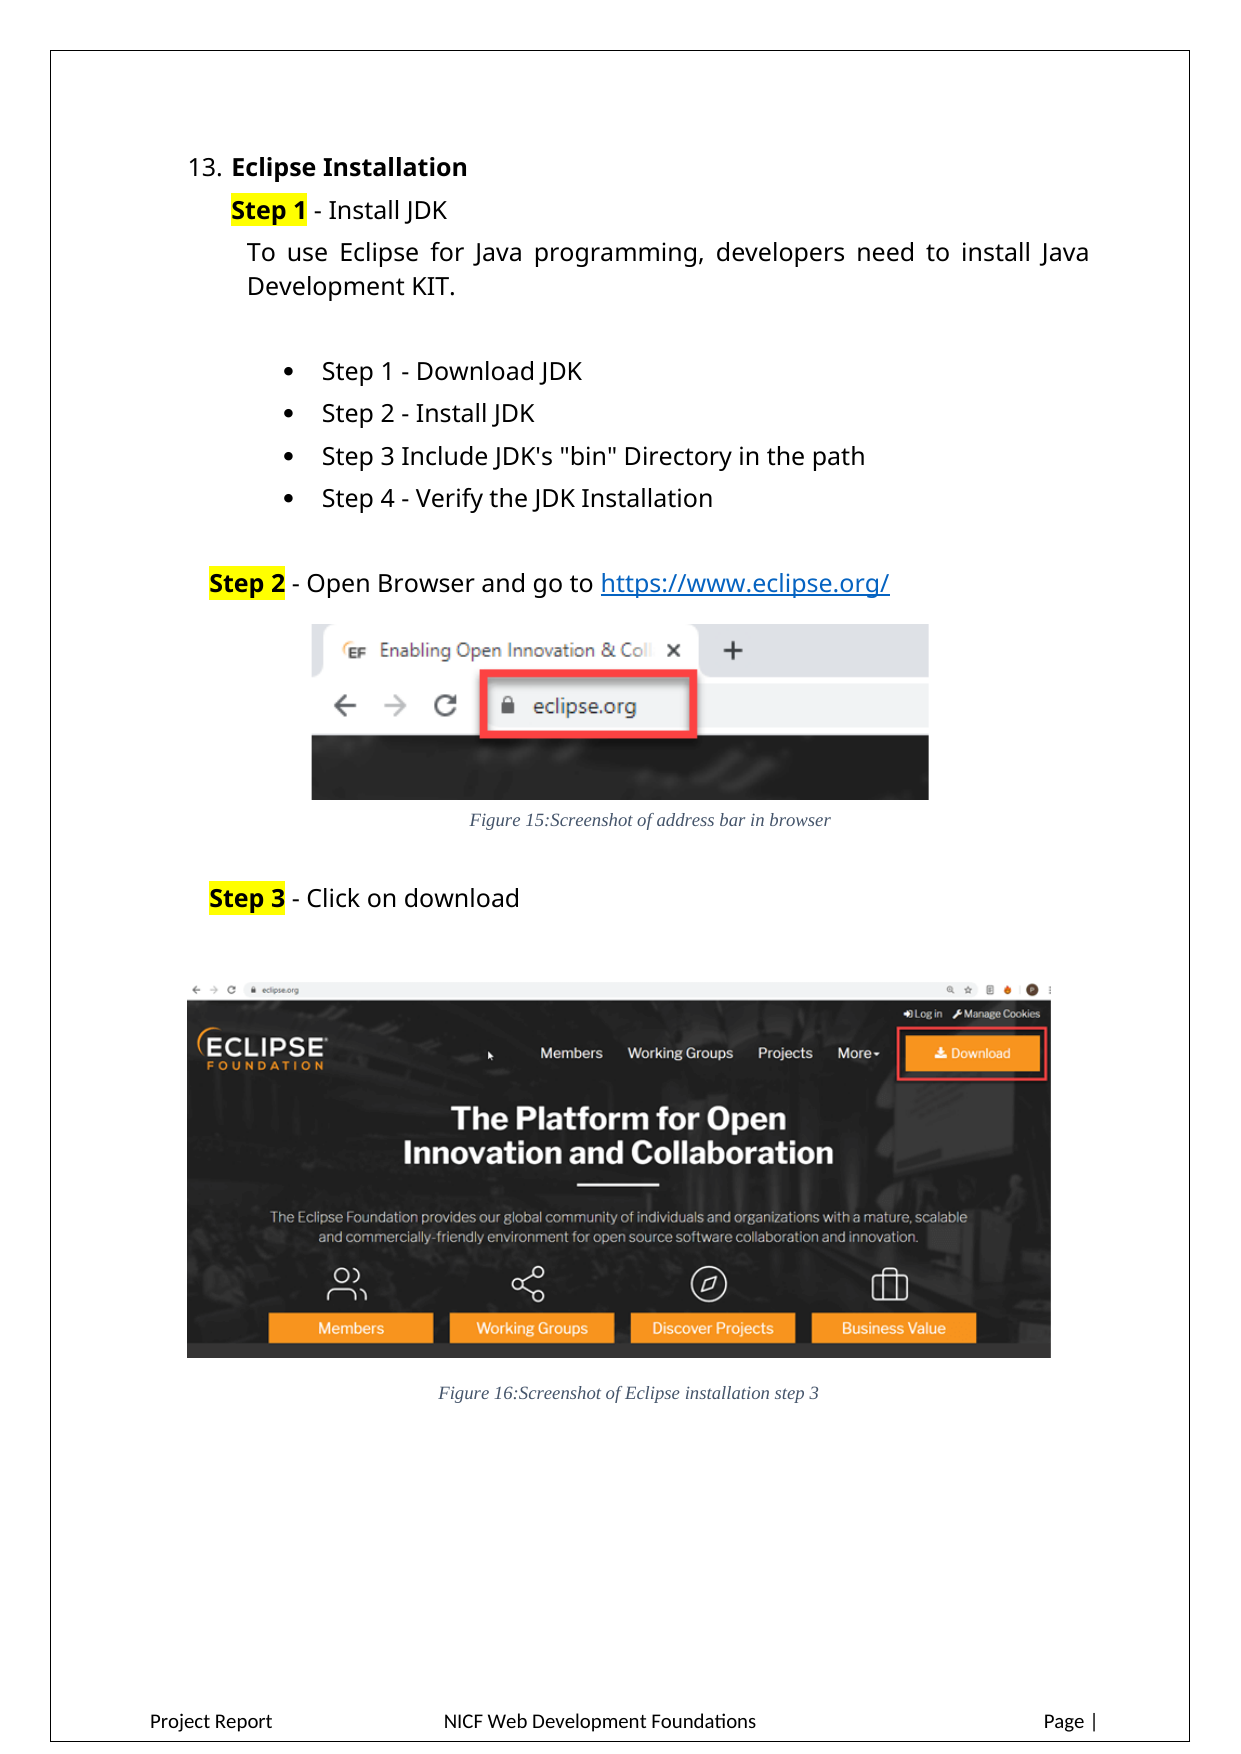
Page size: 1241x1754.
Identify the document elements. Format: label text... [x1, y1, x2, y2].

text Step 1 - Install JDK [231, 192, 1090, 226]
picture [187, 981, 1052, 1358]
list Step 2 - Install JDK [284, 396, 1090, 430]
list Step 3 Include JDK's "bin" Directory in the path [284, 438, 1090, 472]
list Step 1 - Download JDK [284, 354, 1090, 388]
list Step 4 - Verify the JDK Installation [284, 481, 1090, 515]
text Step 3 - Click on download [285, 881, 1090, 915]
list Eclipse Installation [187, 150, 1090, 184]
text Step 2 - Open Browser and go to https://www.eclipse.org/ [285, 566, 1090, 600]
text To use Eclipse for Java programming, developers need to install Java Development KIT. [247, 235, 1090, 303]
picture [311, 624, 929, 800]
